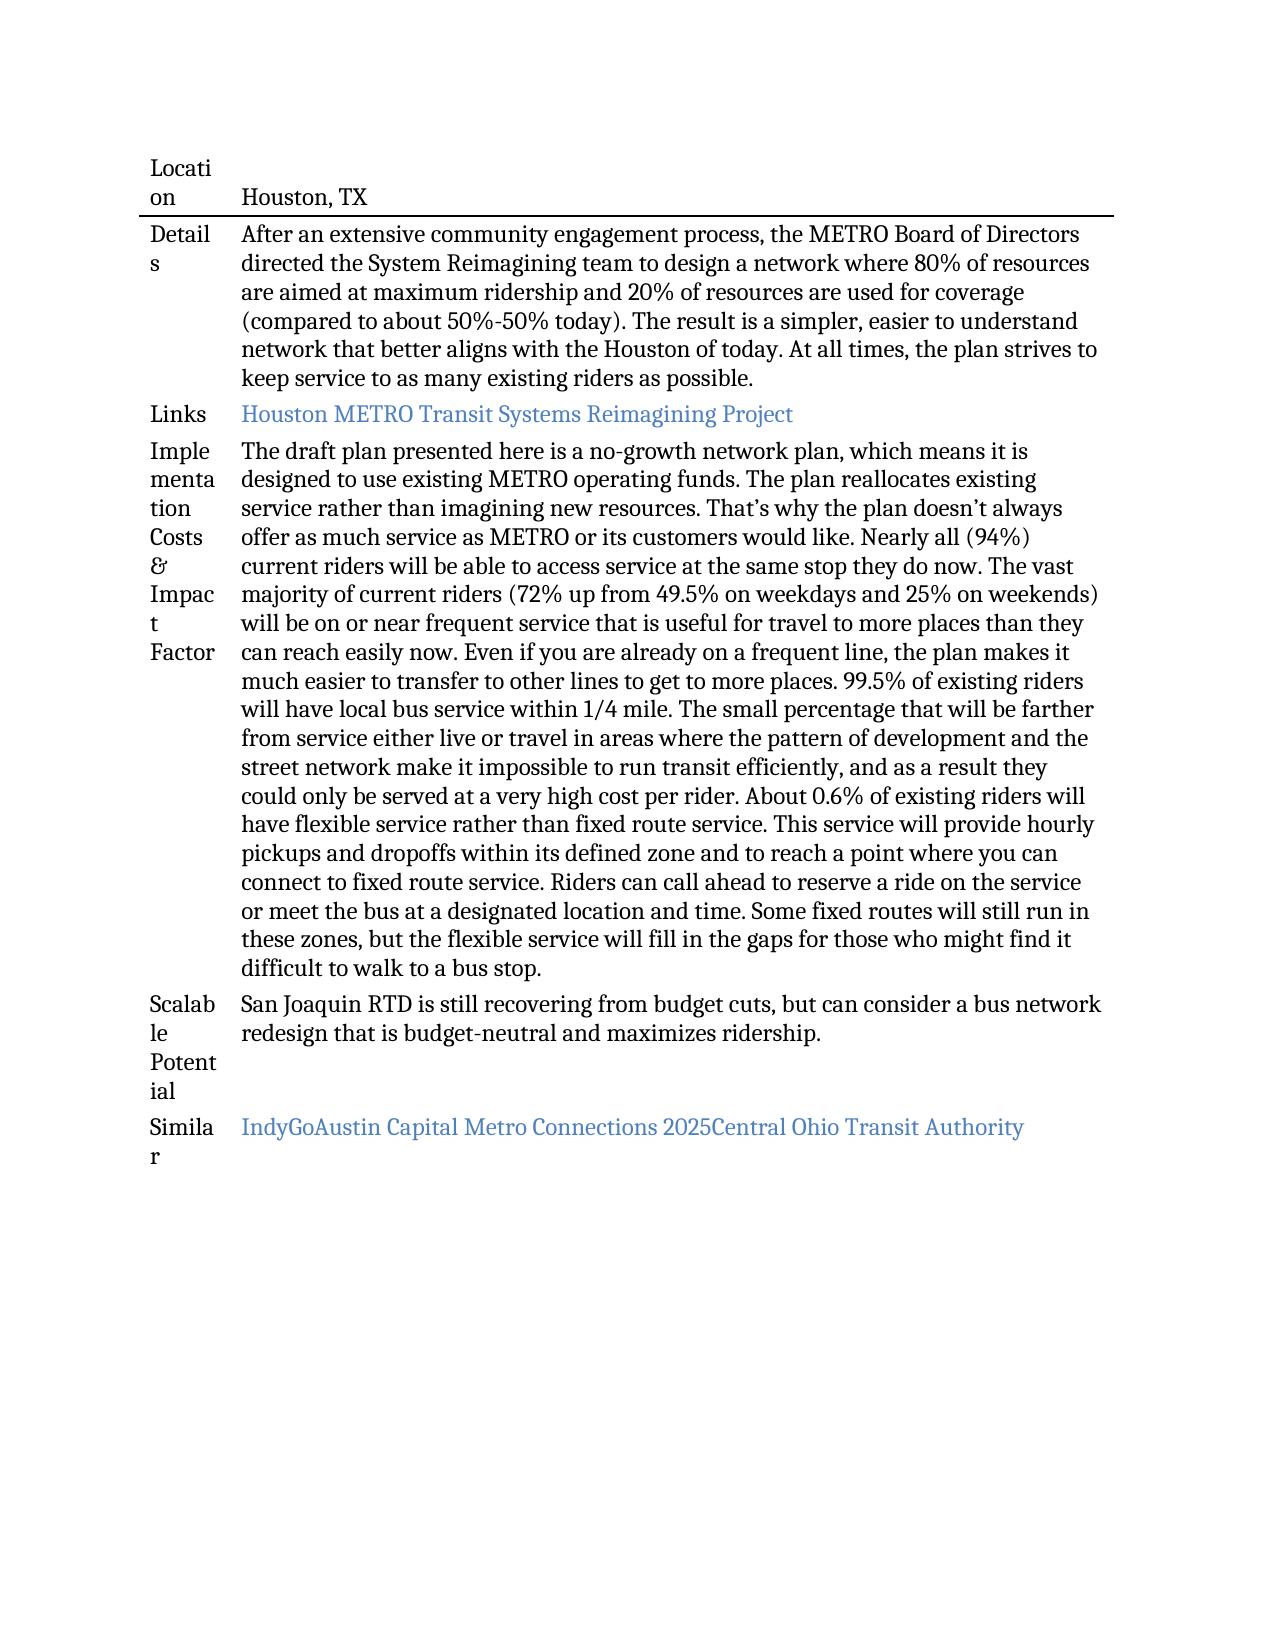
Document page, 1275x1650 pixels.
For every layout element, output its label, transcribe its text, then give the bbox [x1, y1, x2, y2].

table_cell Implementation Costs & Impact Factor [139, 433, 230, 987]
table_header Location [139, 150, 230, 215]
table_cell Links [139, 397, 230, 433]
table_cell Scalable Potential [139, 987, 230, 1109]
table_cell San Joaquin RTD is still recovering from budget cuts, but can consider a bus network redesign that is budget-neutral and maximizes ridership. [230, 987, 1114, 1109]
table_cell The draft plan presented here is a no-growth network plan, which means it is designed to use existing METRO operating funds. The plan reallocates existing service rather than imagining new resources. That’s why the plan doesn’t always offer as much service as METRO or its customers would like. Nearly all (94%) current riders will be able to access service at the same stop they do now. The vast majority of current riders (72% up from 49.5% on weekdays and 25% on weekends) will be on or near frequent service that is useful for travel to more places than they can reach easily now. Even if you are already on a frequent line, the plan makes it much easier to transfer to other lines to get to more places. 99.5% of existing riders will have local bus service within 1/4 mile. The small percentage that will be farther from service either live or travel in areas where the pattern of development and the street network make it impossible to run transit efficiently, and as a result they could only be served at a very high cost per rider. About 0.6% of existing riders will have flexible service rather than fixed route service. This service will provide hourly pickups and dropoffs within its defined zone and to reach a point where you can connect to fixed route service. Riders can call ahead to reserve a ride on the service or meet the bus at a designated location and time. Some fixed routes will still run in these zones, but the flexible service will fill in the gaps for those who might find it difficult to walk to a bus stop. [230, 433, 1114, 987]
table_cell After an extensive community engagement process, the METRO Board of Directors directed the System Reimagining team to design a network where 80% of resources are aimed at maximum ridership and 20% of resources are used for coverage (compared to about 50%-50% today). The result is a simpler, easier to understand network that better aligns with the Houston of today. At all times, the plan strives to keep service to as many existing riders as possible. [230, 217, 1114, 397]
table_cell Houston METRO Transit Systems Reimagining Project [230, 397, 1114, 433]
table_cell IndyGoAustin Capital Metro Connections 2025Central Ohio Transit Authority [230, 1109, 1114, 1174]
table_header Houston, TX [230, 150, 1114, 215]
table_cell Details [139, 217, 230, 397]
table_cell Similar [139, 1109, 230, 1174]
